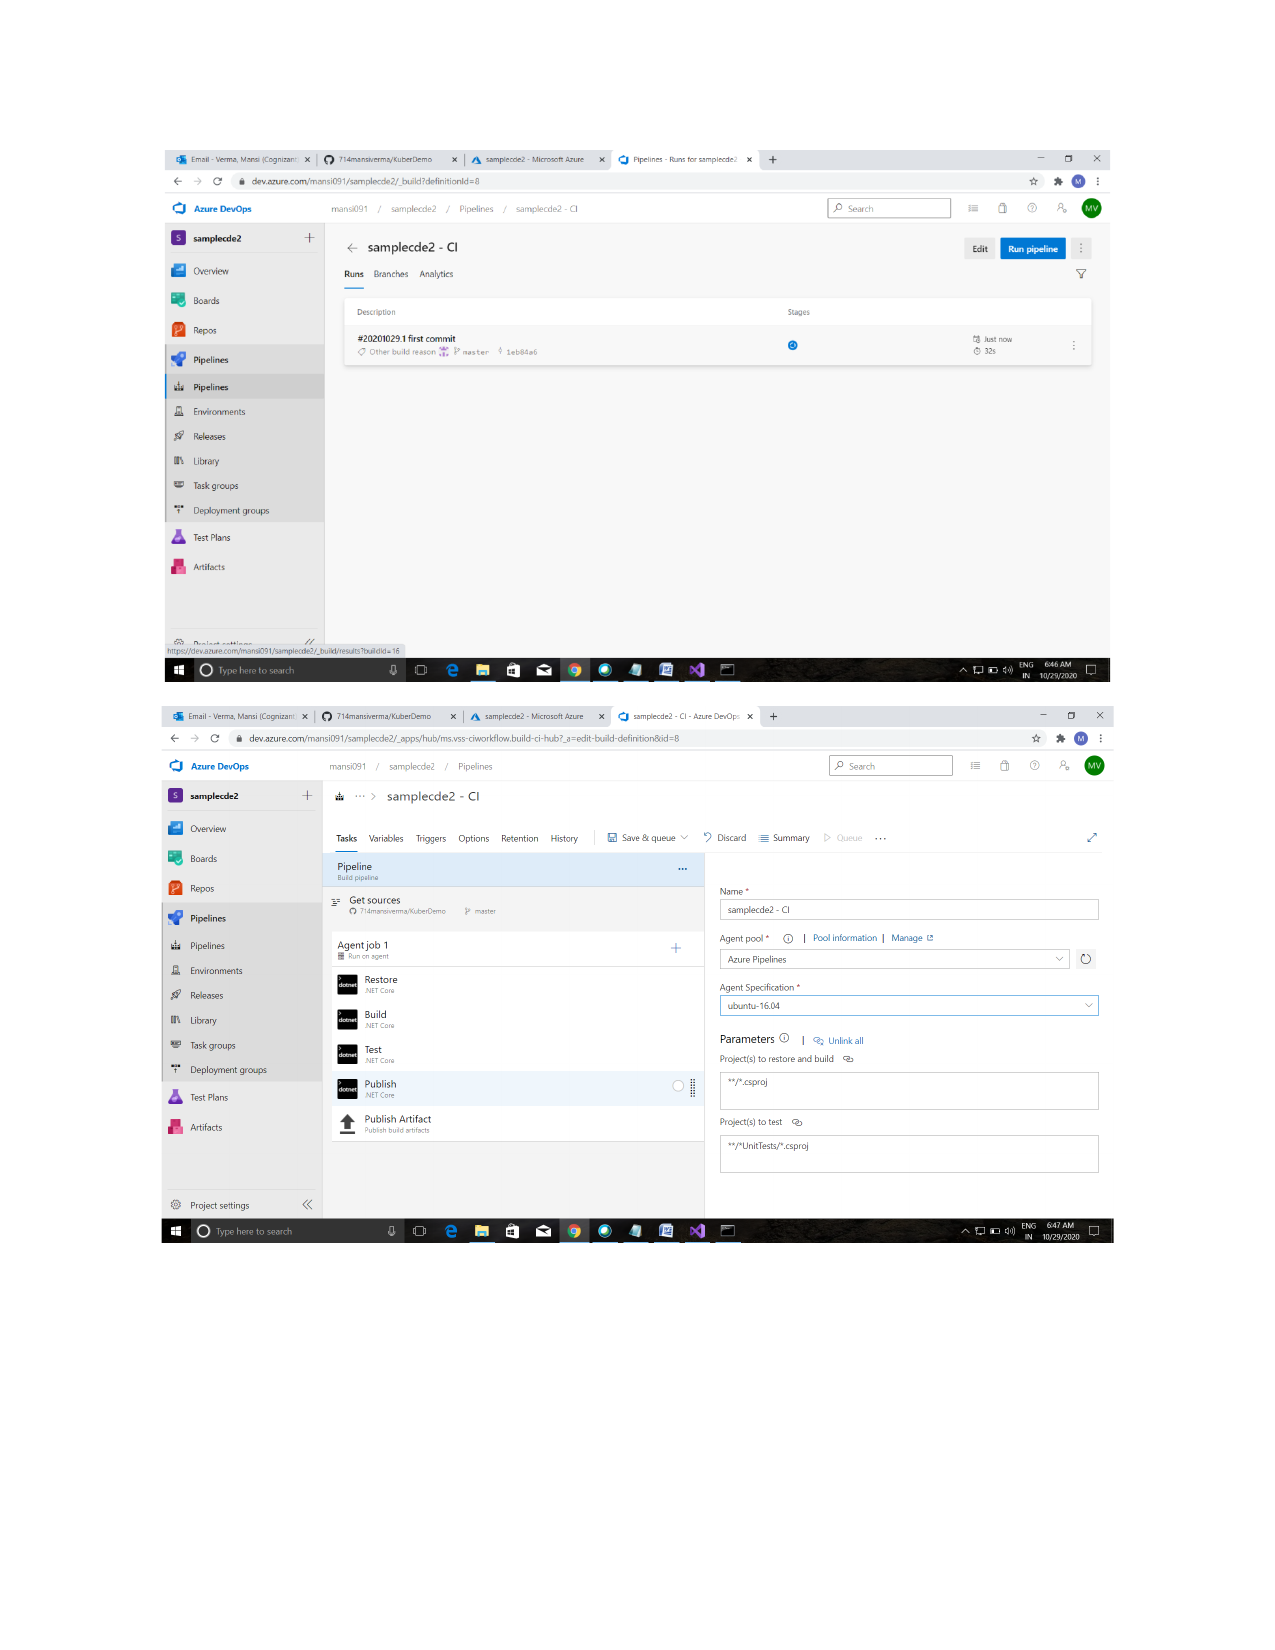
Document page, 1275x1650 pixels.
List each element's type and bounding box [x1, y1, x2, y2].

picture [164, 150, 1111, 682]
picture [161, 706, 1114, 1243]
